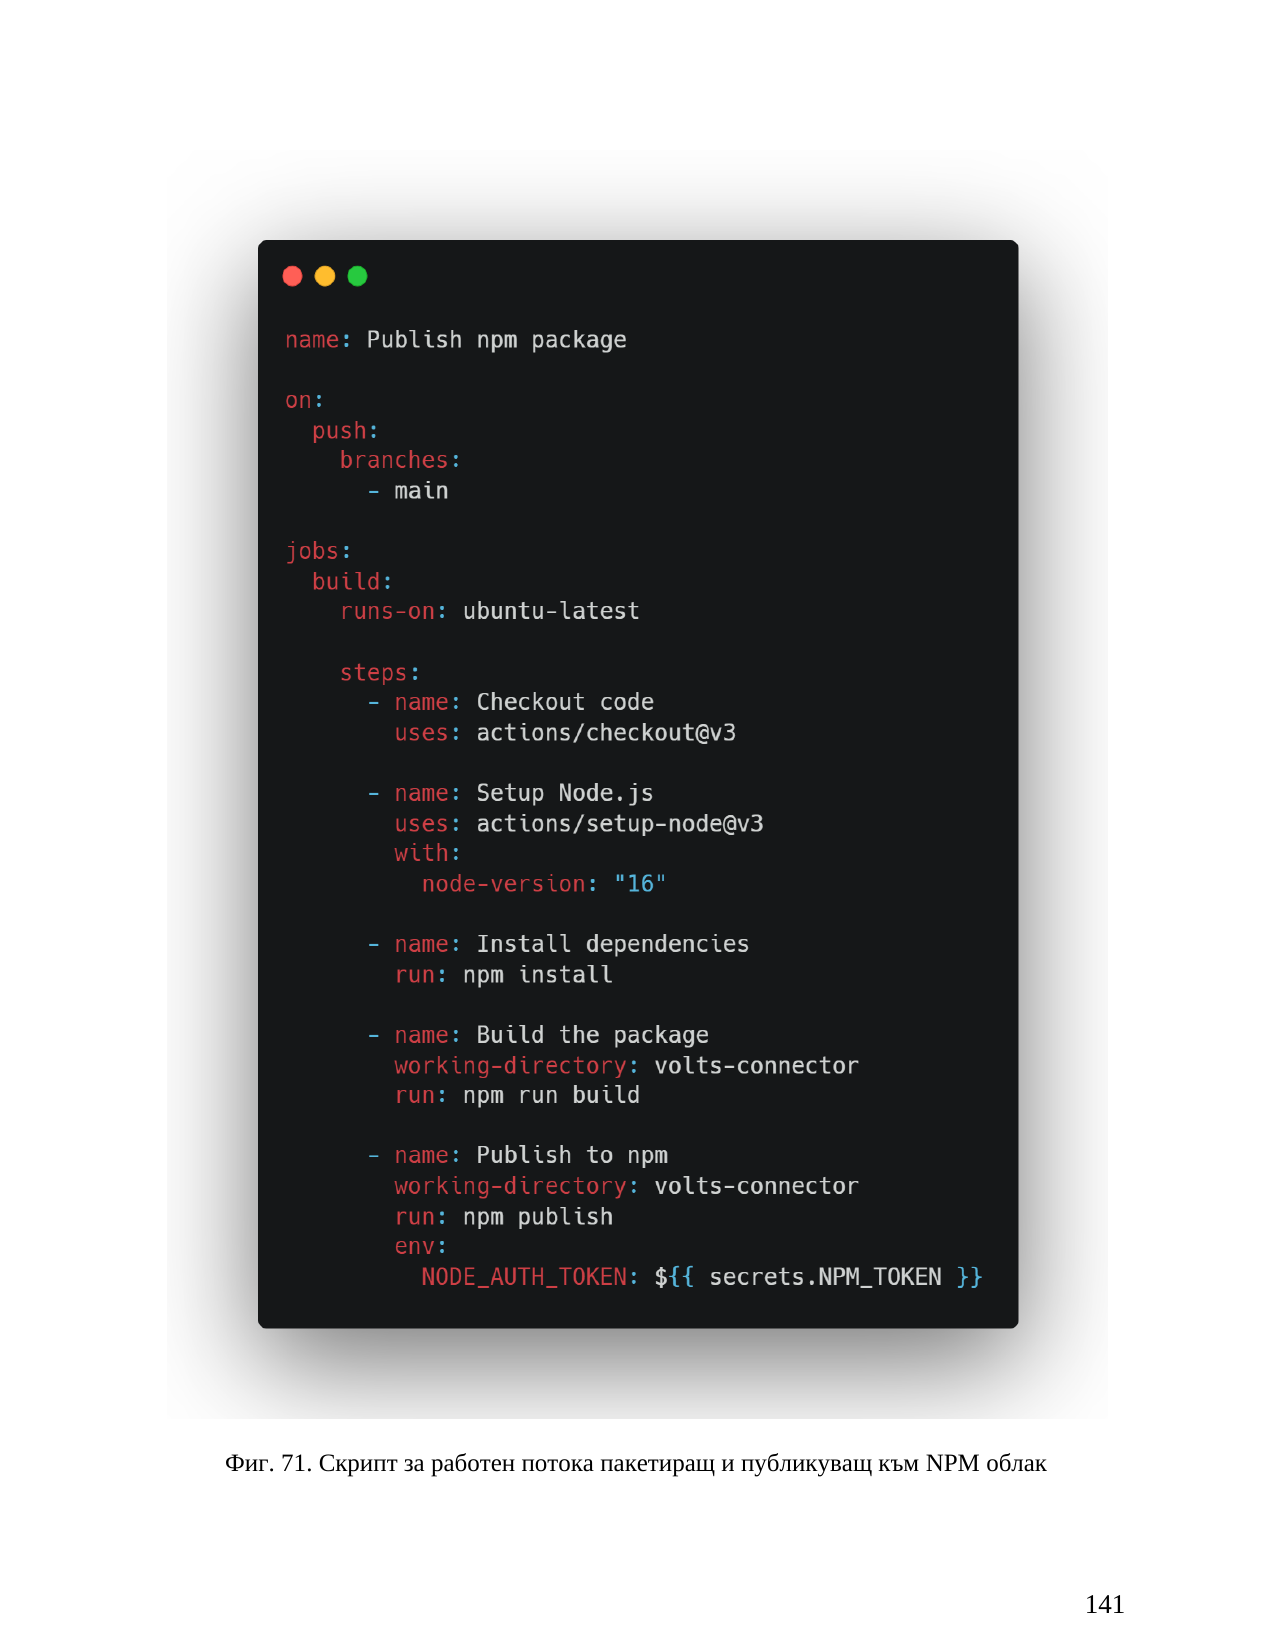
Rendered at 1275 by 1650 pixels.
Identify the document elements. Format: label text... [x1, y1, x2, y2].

text Фиг. 71. Скрипт за работен потока пакетиращ и публикуващ към NPM облак [225, 1448, 1125, 1477]
picture [167, 150, 1108, 1419]
